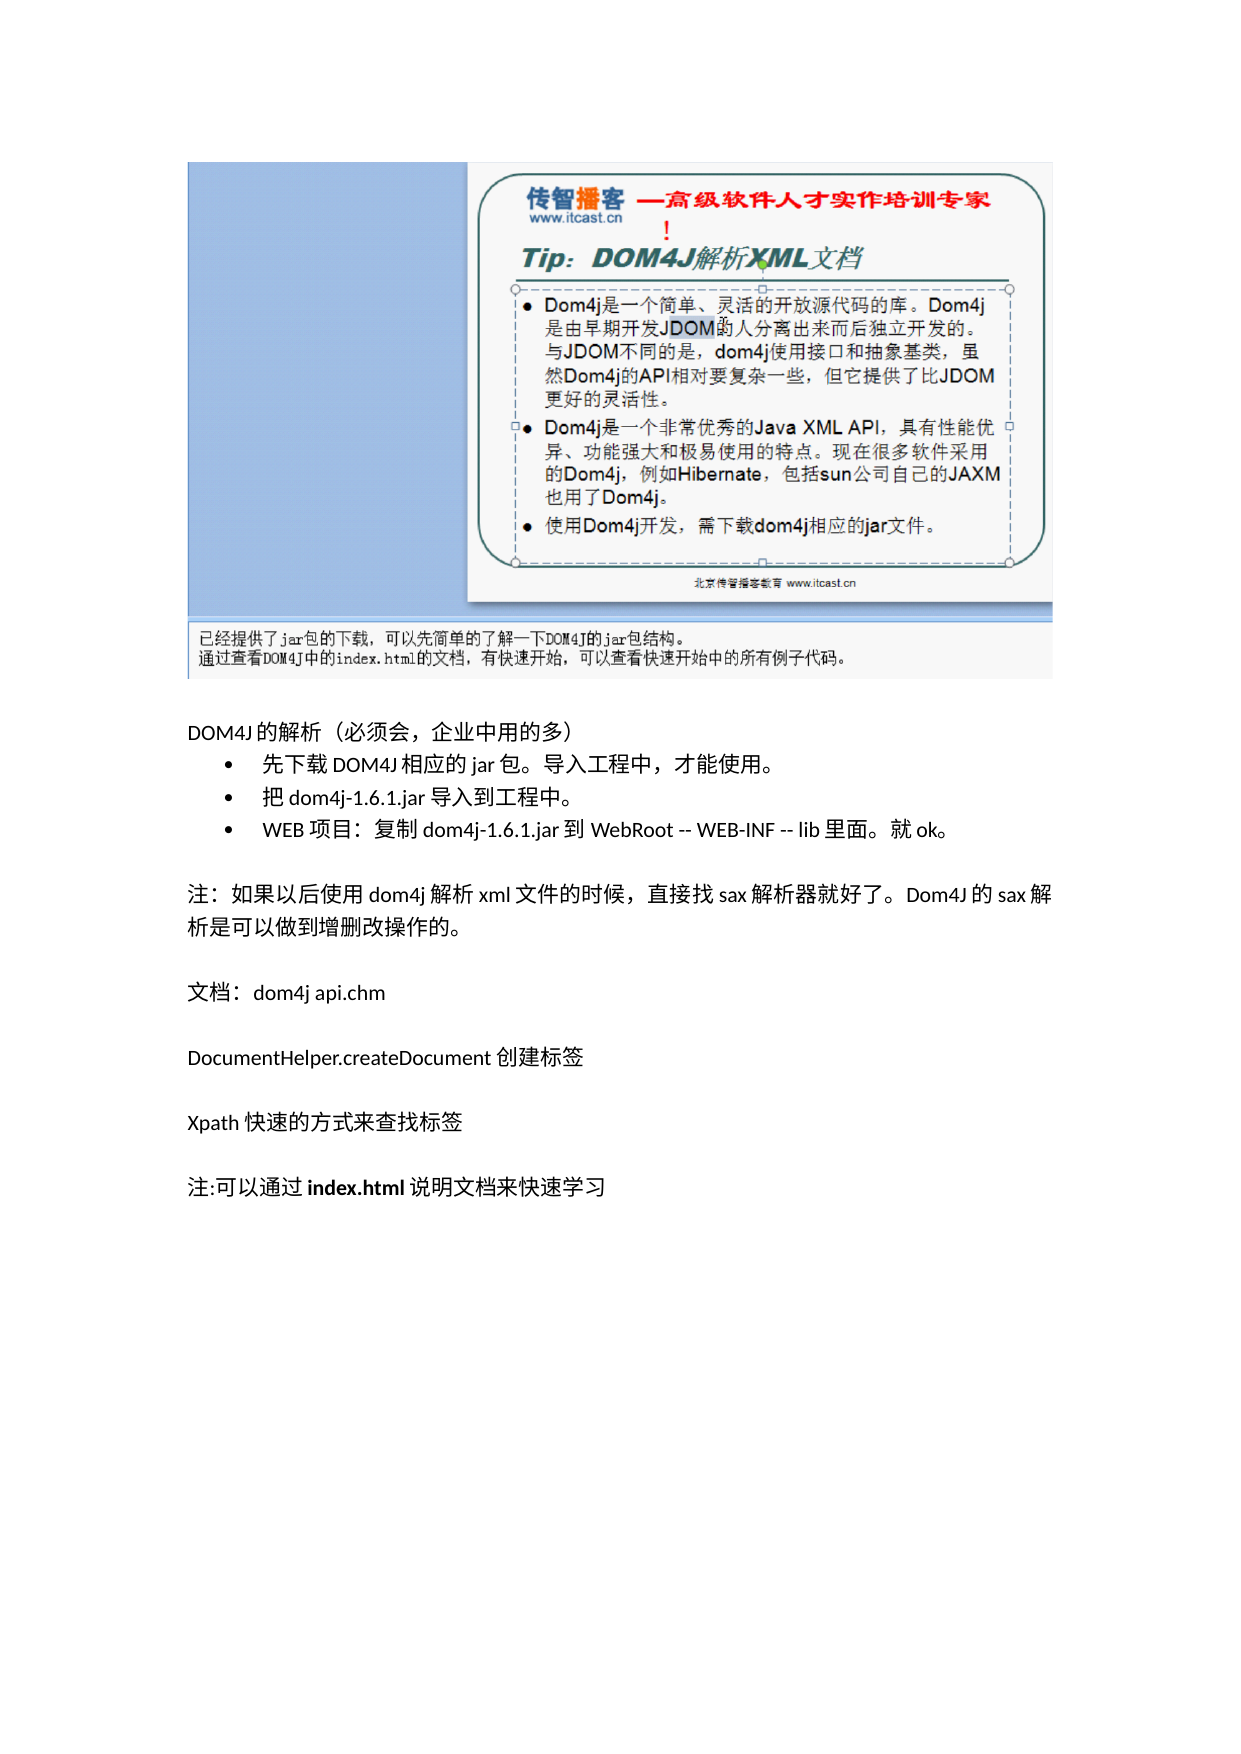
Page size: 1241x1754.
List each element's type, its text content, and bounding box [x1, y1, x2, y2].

text DOM4J的解析（必须会，企业中用的多） [187, 714, 1053, 747]
text Xpath 快速的方式来查找标签 [187, 1104, 1053, 1137]
text 注：如果以后使用dom4j解析xml文件的时候，直接找sax解析器就好了。Dom4J的sax解析是可以做到增删改操作的。 [187, 877, 1053, 942]
text 注:可以通过index.html说明文档来快速学习 [187, 1169, 1053, 1202]
list WEB项目：复制dom4j-1.6.1.jar到 WebRoot -- WEB-INF -- lib里面。就ok。 [225, 812, 1053, 844]
list 把dom4j-1.6.1.jar导入到工程中。 [225, 779, 1053, 812]
picture [187, 162, 1053, 679]
text 文档：dom4j api.chm [187, 974, 1053, 1007]
list 先下载DOM4J相应的jar包。导入工程中，才能使用。 [225, 747, 1053, 779]
text DocumentHelper.createDocument 创建标签 [187, 1039, 1053, 1072]
